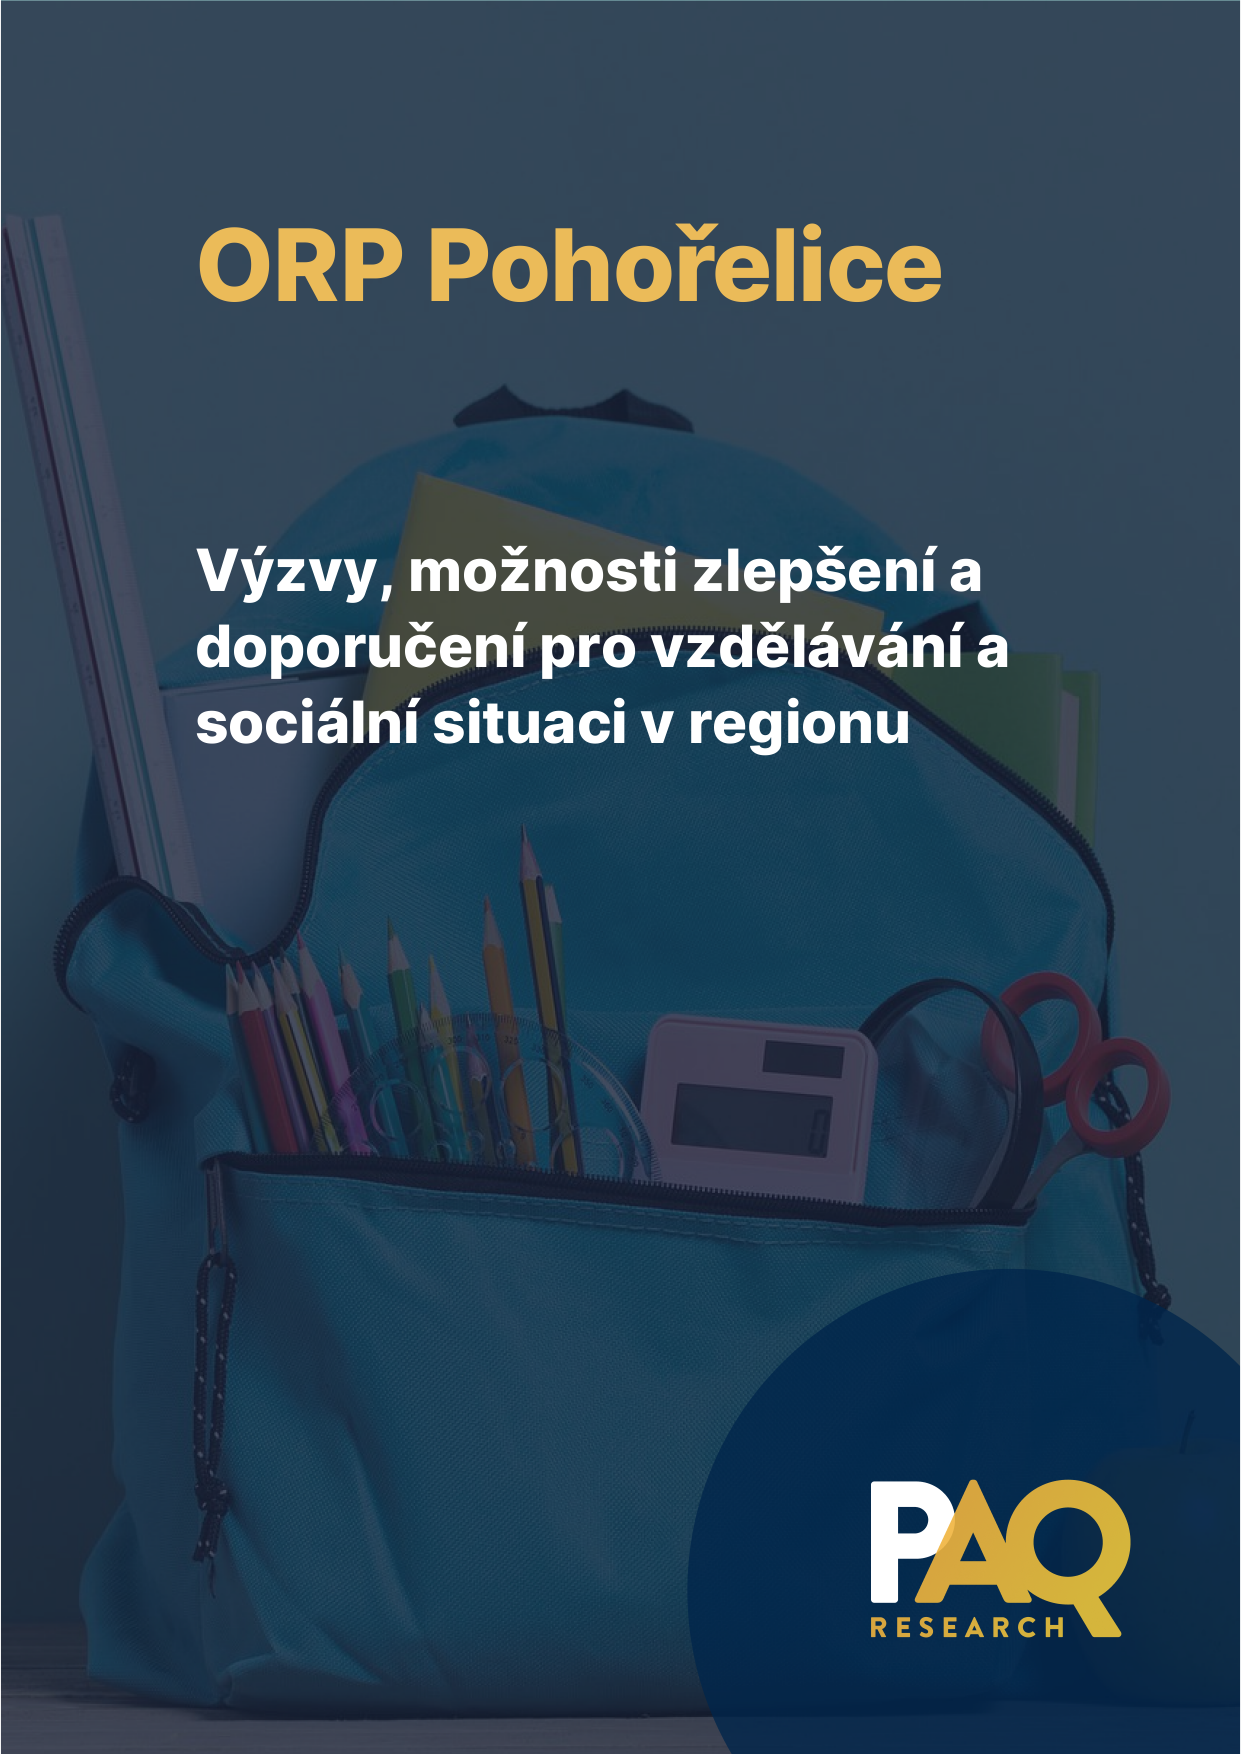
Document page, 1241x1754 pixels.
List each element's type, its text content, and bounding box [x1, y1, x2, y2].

picture [0, 0, 1241, 1754]
text ORP Pohořelice [195, 205, 1045, 326]
text Výzvy, možnosti zlepšení a doporučení pro vzdělávání a sociální situaci v regionu [195, 534, 1045, 758]
